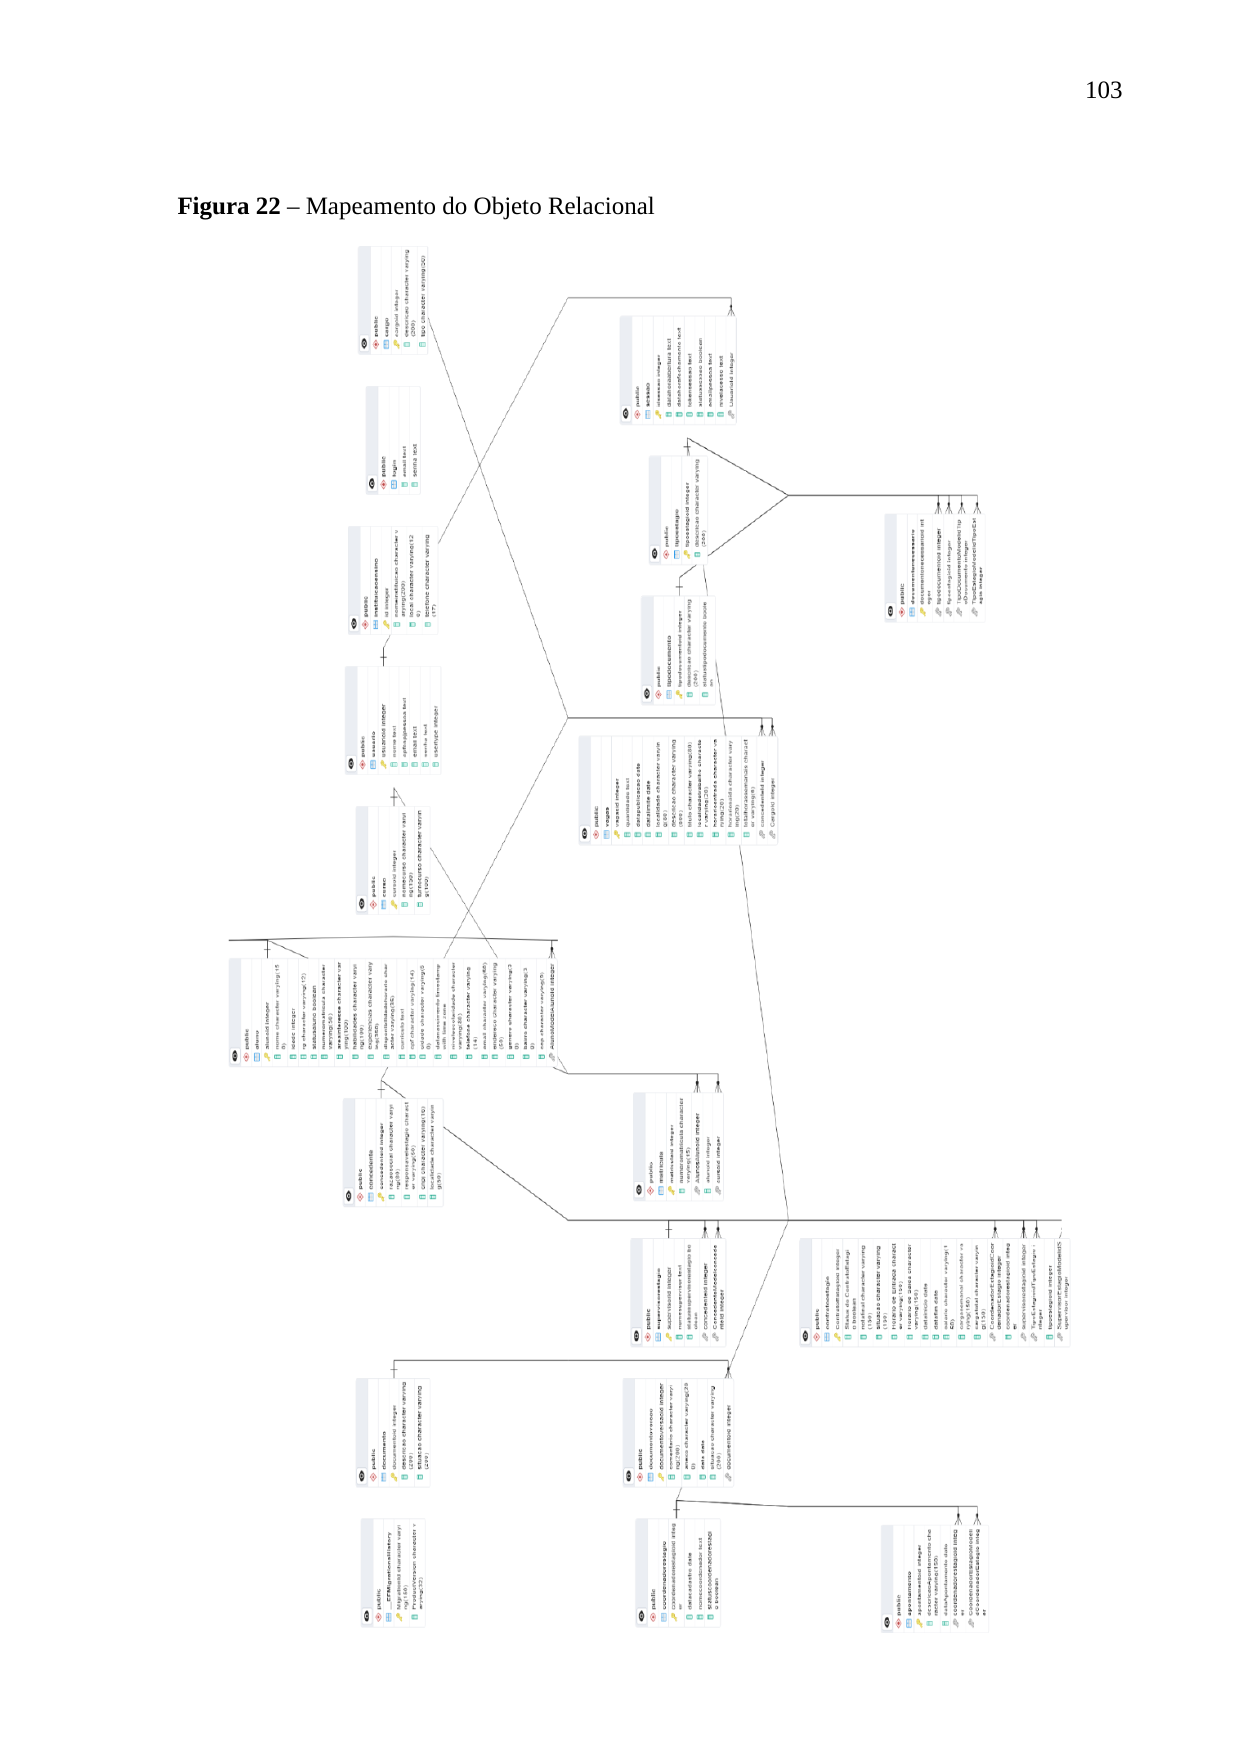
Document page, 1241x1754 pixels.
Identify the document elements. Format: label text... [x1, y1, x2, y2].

picture [230, 241, 1074, 1632]
text Figura 22 – Mapeamento do Objeto Relacional [177, 191, 1122, 219]
